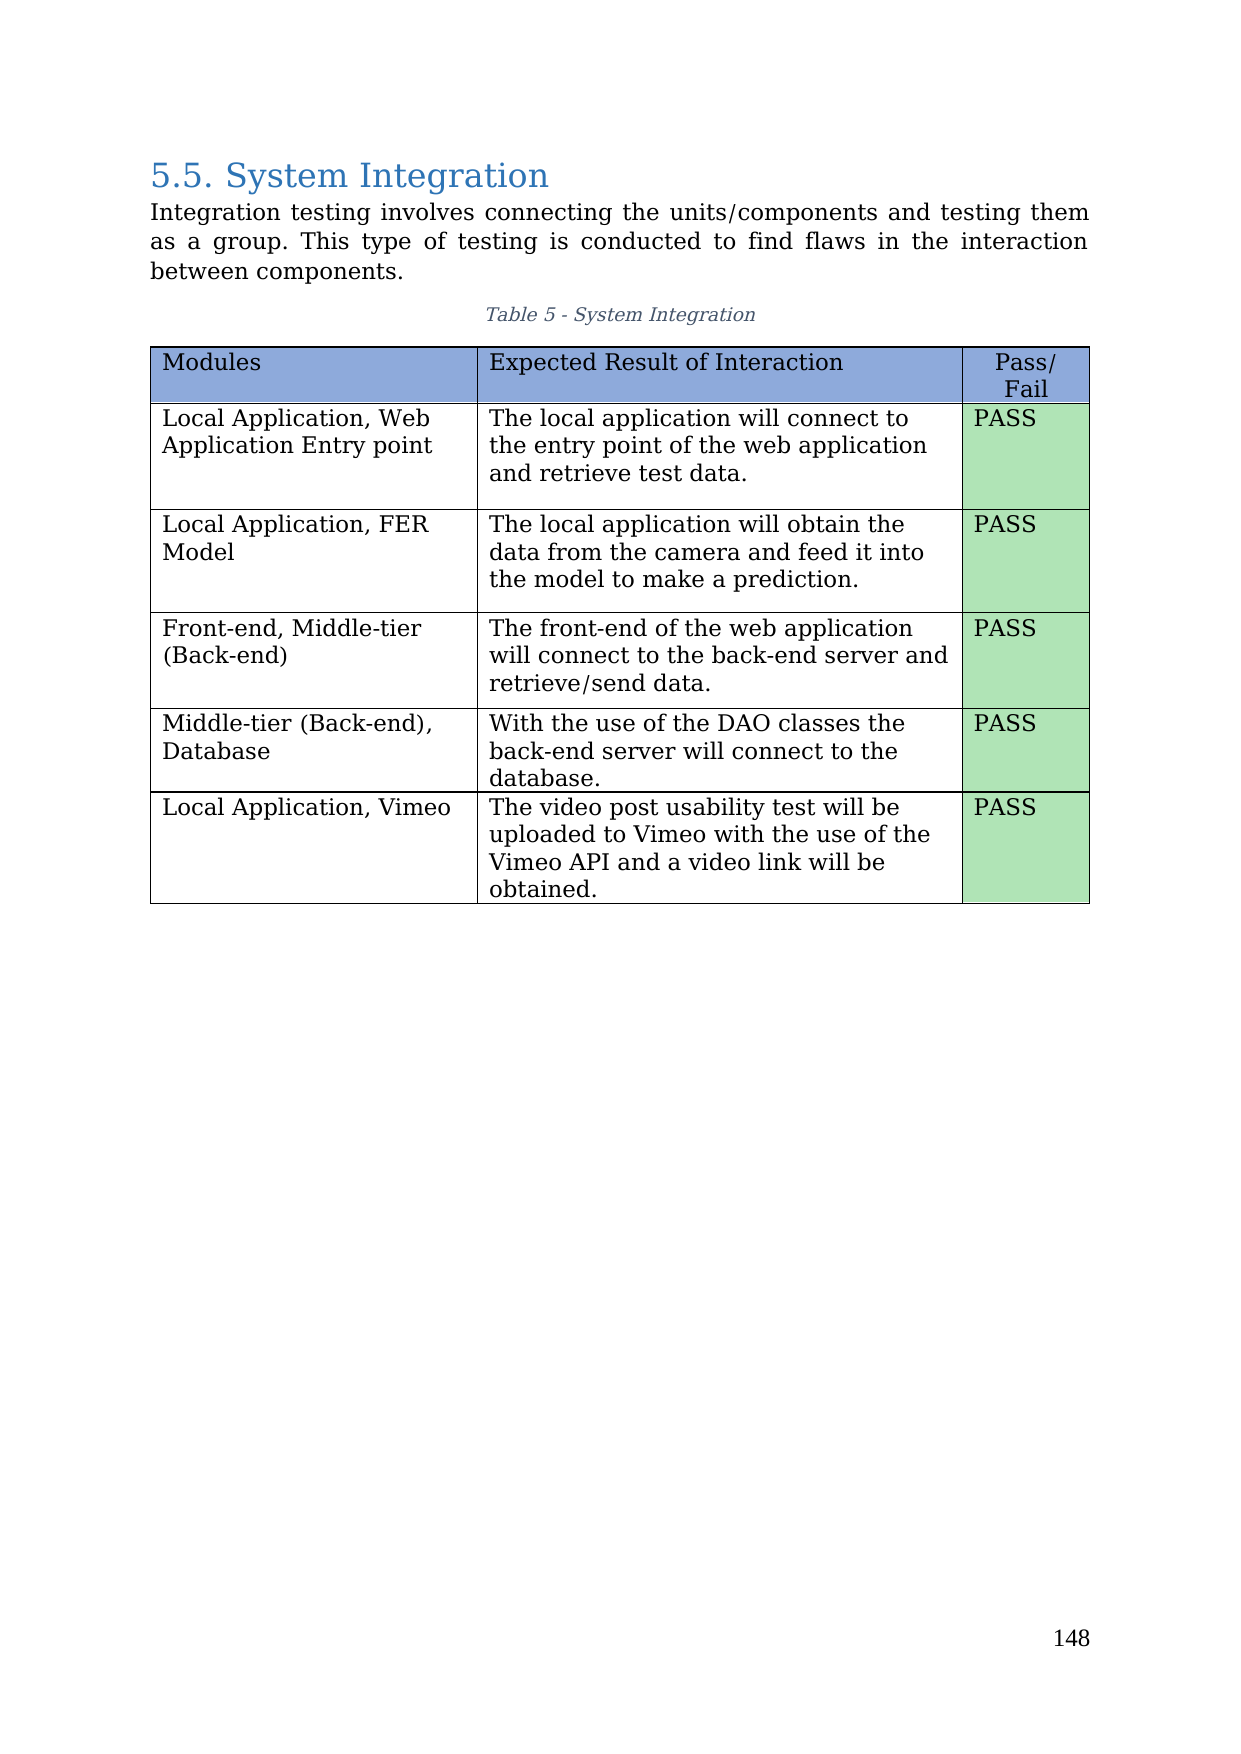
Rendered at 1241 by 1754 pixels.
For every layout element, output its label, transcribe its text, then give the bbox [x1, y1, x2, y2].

table_cell Local Application, FER Model [151, 510, 477, 612]
table_cell PASS [963, 510, 1089, 612]
subtitle System Integration [150, 154, 1090, 194]
table_cell Front-end, Middle-tier (Back-end) [151, 613, 477, 708]
table_header Modules [151, 348, 477, 402]
text Integration testing involves connecting the units/components and testing them as a group. This type of testing is conducted to find flaws in the interaction between components. [150, 197, 1090, 284]
table_cell Middle-tier (Back-end), Database [151, 709, 477, 791]
table_cell PASS [963, 709, 1089, 791]
table_cell Local Application, Vimeo [151, 793, 477, 902]
table_cell With the use of the DAO classes the back-end server will connect to the database. [478, 709, 962, 791]
table_cell PASS [963, 613, 1089, 708]
table_cell The front-end of the web application will connect to the back-end server and retrieve/send data. [478, 613, 962, 708]
text Table 5 - System Integration [150, 303, 1090, 326]
table_cell PASS [963, 793, 1089, 902]
table_cell The video post usability test will be uploaded to Vimeo with the use of the Vimeo API and a video link will be obtained. [478, 793, 962, 902]
table_cell Local Application, Web Application Entry point [151, 404, 477, 509]
table_cell The local application will obtain the data from the camera and feed it into the model to make a prediction. [478, 510, 962, 612]
table_cell The local application will connect to the entry point of the web application and retrieve test data. [478, 404, 962, 509]
table_header Expected Result of Interaction [478, 348, 962, 402]
table_cell PASS [963, 404, 1089, 509]
table_header Pass/Fail [963, 348, 1089, 402]
